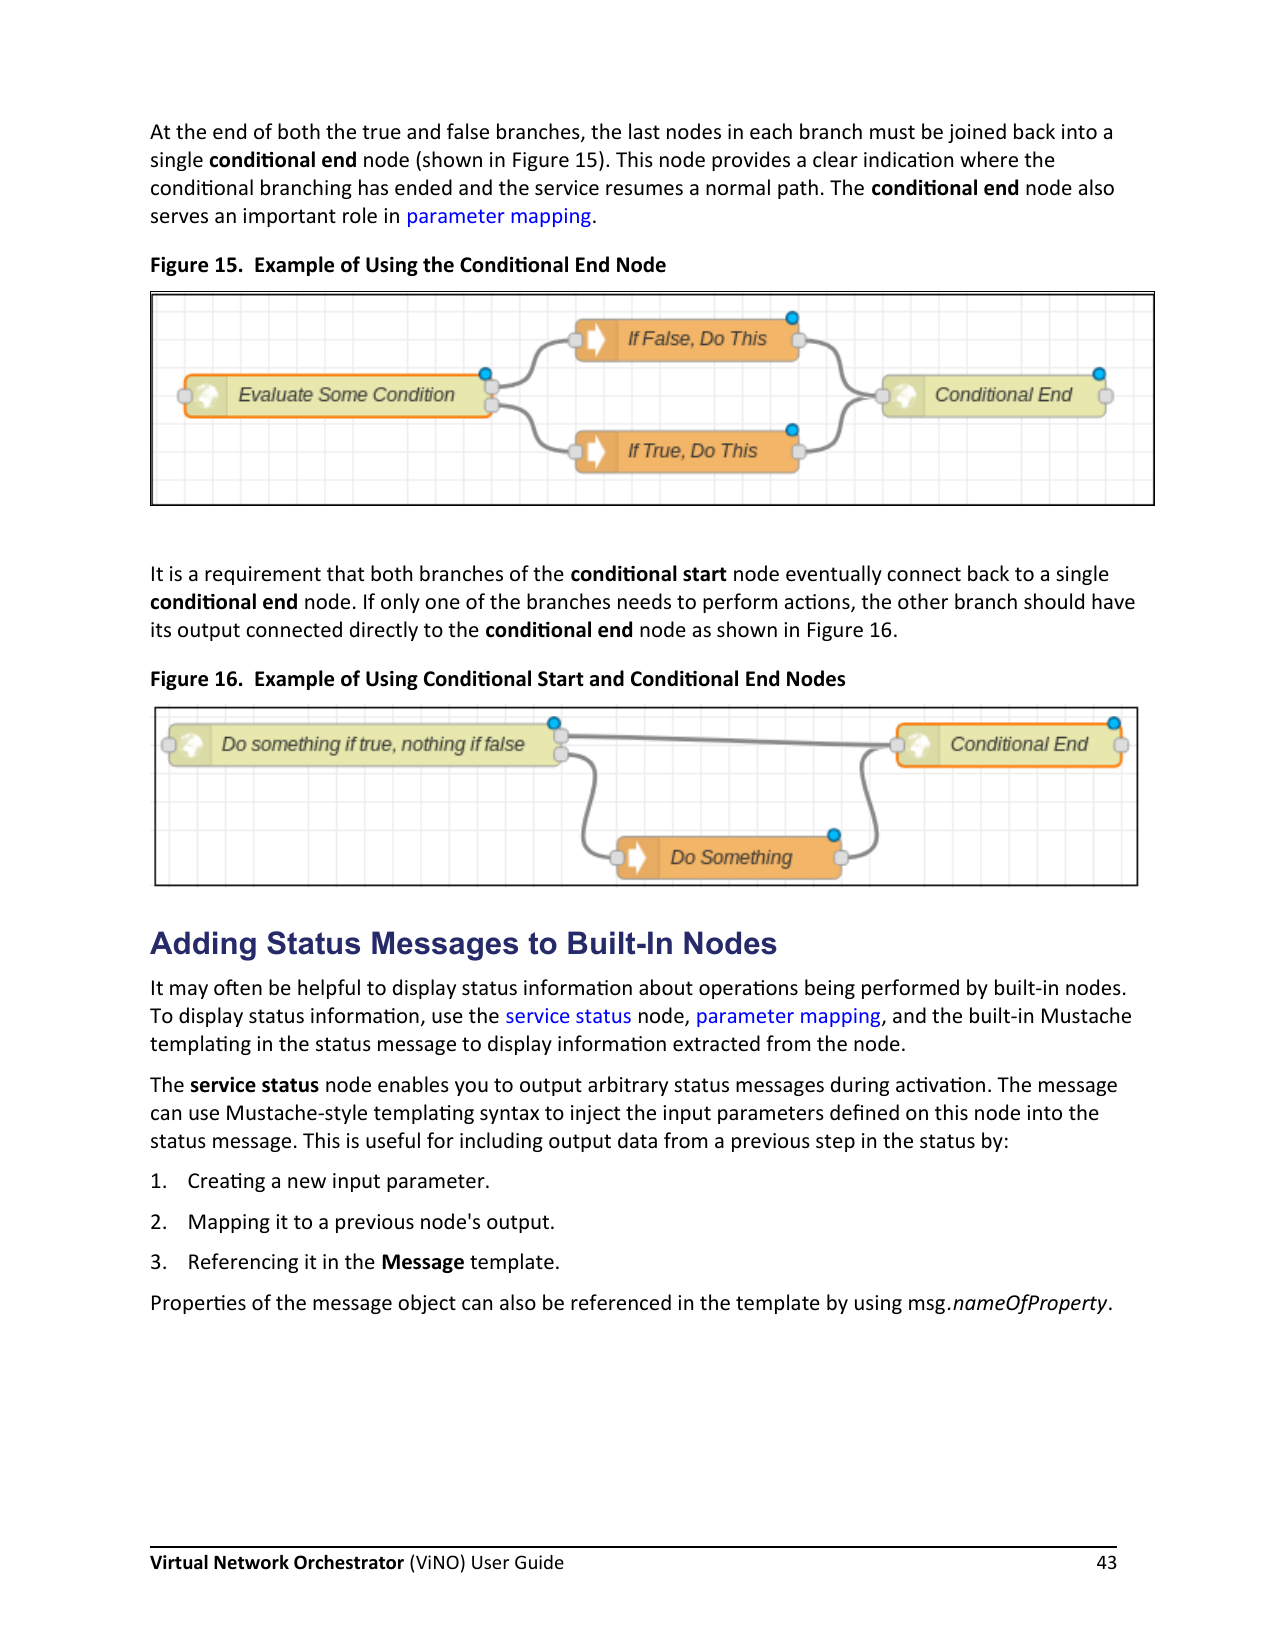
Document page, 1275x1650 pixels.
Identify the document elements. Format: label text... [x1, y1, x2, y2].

text It is a requirement that both branches of the conditional start node eventually connect back to a single conditional end node. If only one of the branches needs to perform actions, the other branch should have its output connected directly to the conditional end node as shown in Figure 16. [150, 559, 1155, 643]
text Properties of the message object can also be referenced in the template by using msg.nameOfProperty. [150, 1288, 1155, 1316]
text At the end of both the true and false branches, the last nodes in each branch must be joined back into a single conditional end node (shown in Figure 15). This node provides a clear indication where the conditional branching has ended and the service resumes a normal path. The conditional end node also serves an important role in parameter mapping. [150, 117, 1155, 229]
text It may often be helpful to display status information about operations being performed by built-in nodes. To display status information, use the service status node, parameter mapping, and the built-in Mustache templating in the status message to display information extracted from the node. [150, 973, 1155, 1057]
list Referencing it in the Message template. [150, 1247, 1155, 1275]
text Figure 15. Example of Using the Conditional End Node [150, 250, 1155, 278]
picture [151, 292, 1154, 505]
list Creating a new input parameter. [150, 1166, 1155, 1194]
subtitle Adding Status Messages to Built-In Nodes [150, 925, 1155, 961]
picture [150, 704, 1140, 888]
list Mapping it to a previous node's output. [150, 1207, 1155, 1235]
text Figure 16. Example of Using Conditional Start and Conditional End Nodes [150, 664, 1155, 692]
text The service status node enables you to output arbitrary status messages during activation. The message can use Mustache-style templating syntax to inject the input parameters defined on this node into the status message. This is useful for including output data from a previous step in the status by: [150, 1070, 1155, 1154]
